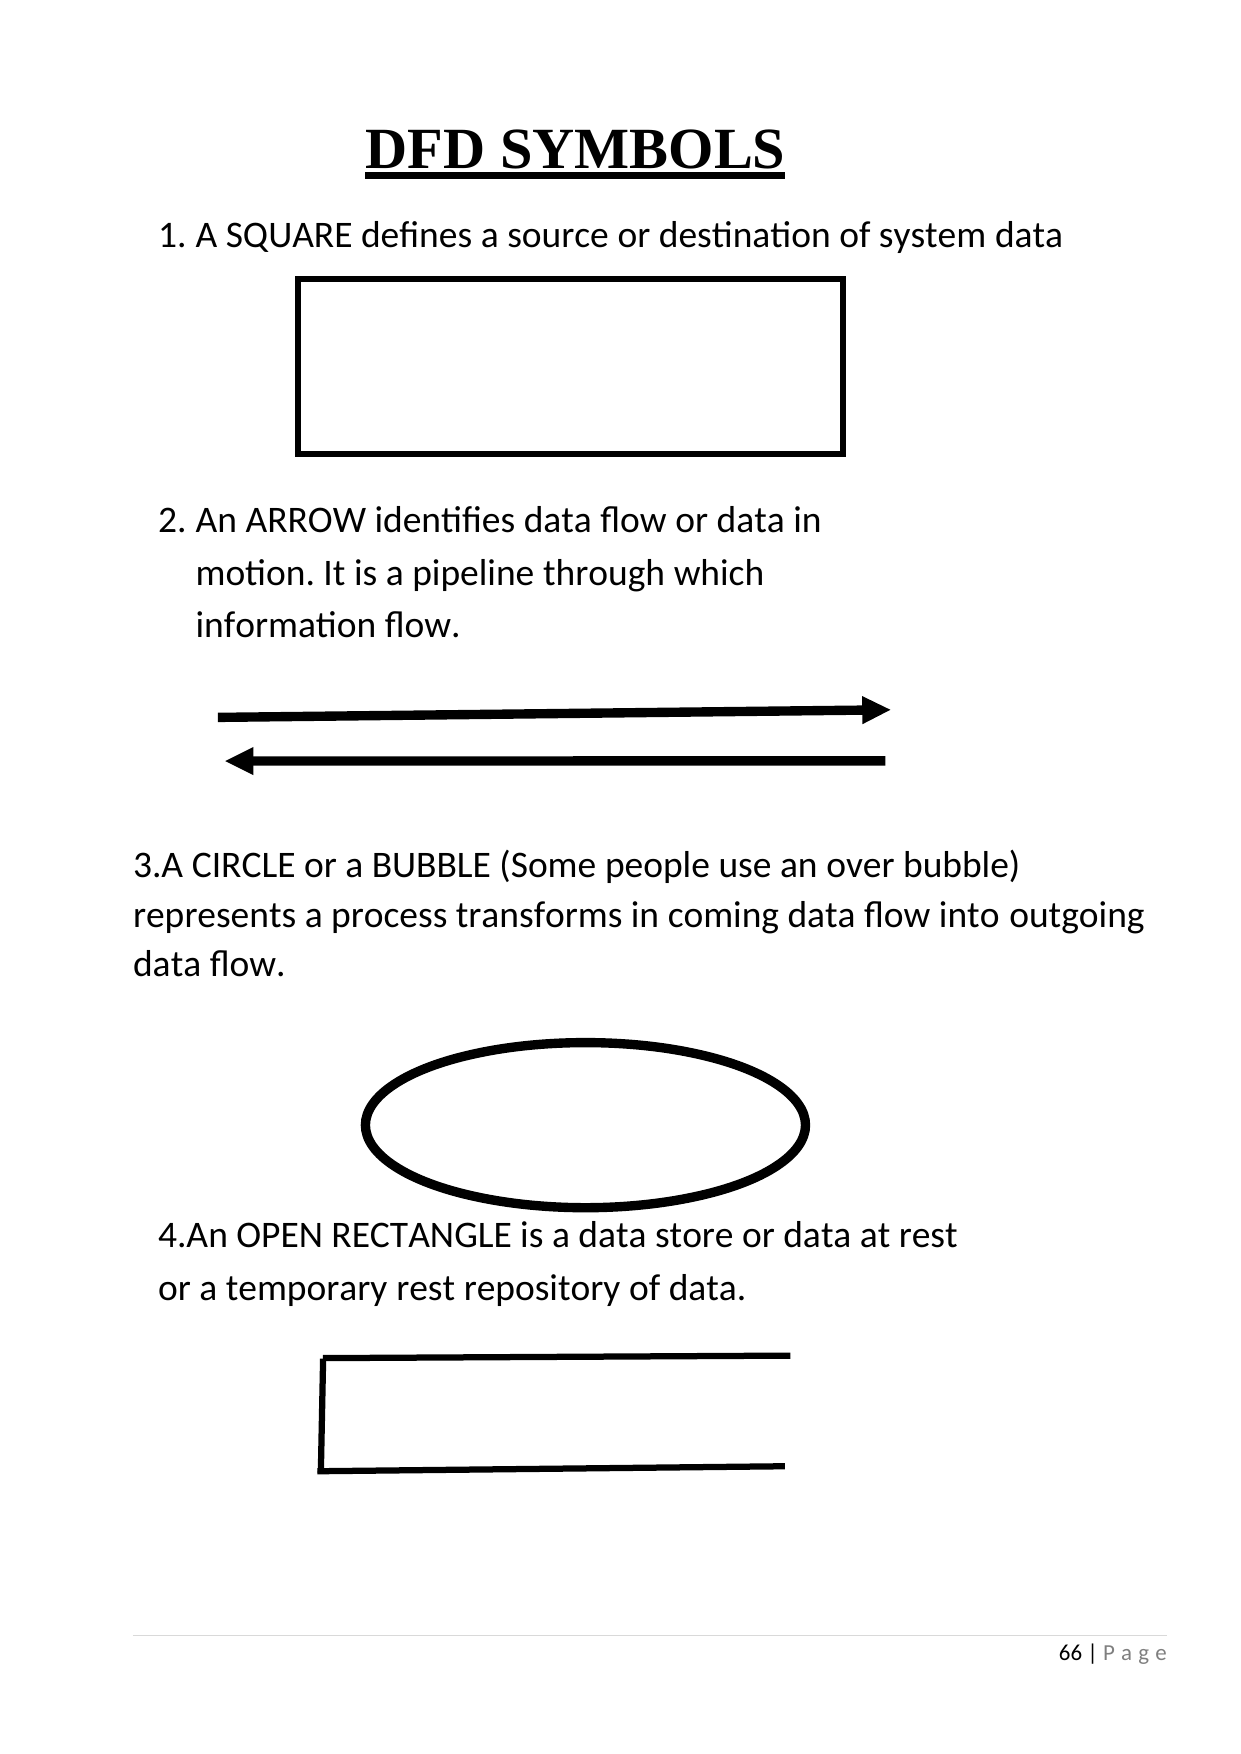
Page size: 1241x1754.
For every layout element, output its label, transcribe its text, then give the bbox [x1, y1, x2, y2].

subtitle DFD SYMBOLS [365, 114, 1167, 181]
text 3.A CIRCLE or a BUBBLE (Some people use an over bubble) represents a process transforms in coming data flow into outgoing data flow. [133, 841, 1167, 986]
list An ARROW identifies data flow or data in motion. It is a pipeline through which information flow. [158, 496, 943, 647]
list A SQUARE defines a source or destination of system data [158, 211, 1167, 257]
text 4.An OPEN RECTANGLE is a data store or data at rest or a temporary rest repository of data. [158, 1211, 960, 1310]
